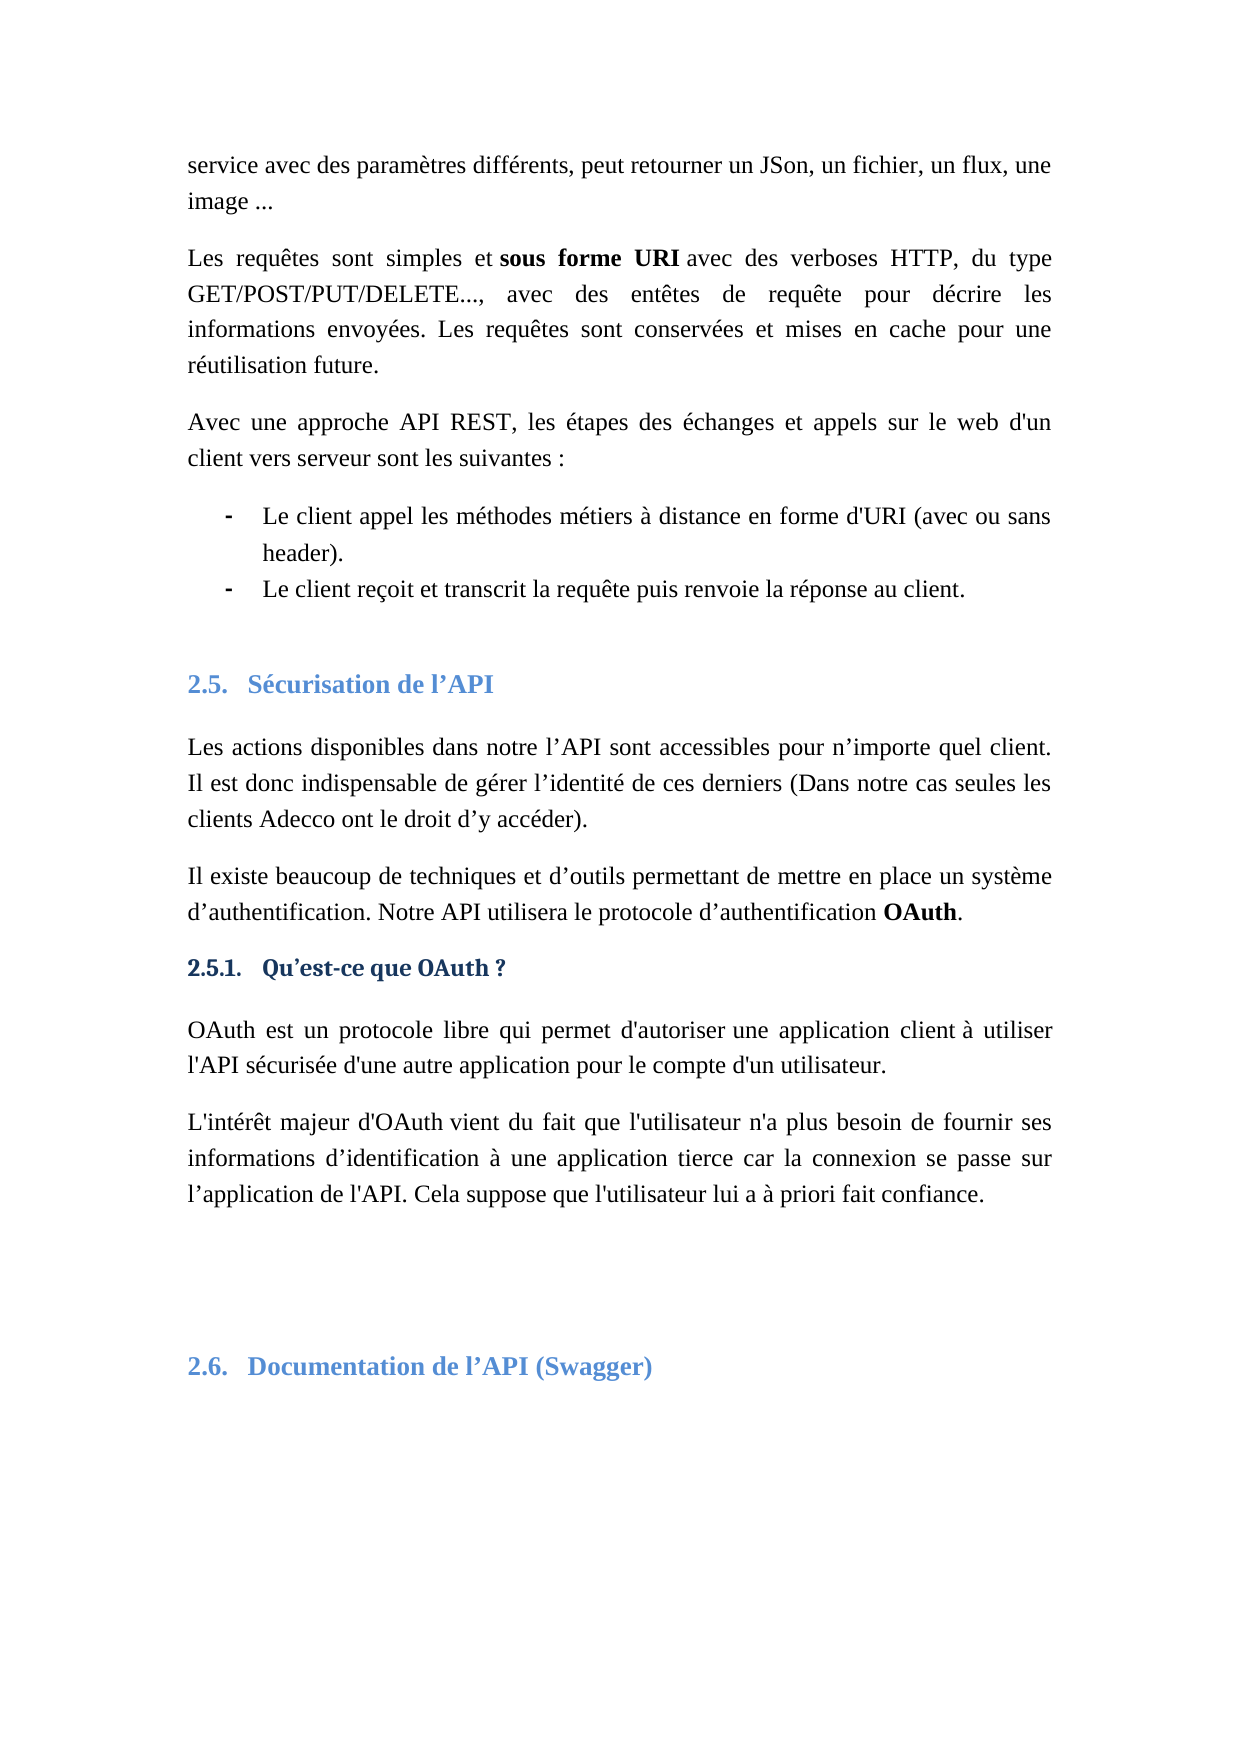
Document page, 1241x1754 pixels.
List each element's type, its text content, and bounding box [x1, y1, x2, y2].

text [187, 150, 1053, 215]
text Les actions disponibles dans notre l’API sont accessibles pour n’importe quel client. Il est donc indispensable de gérer l’identité de ces derniers (Dans notre cas seules les clients Adecco ont le droit d’y accéder). [187, 732, 1053, 833]
text Il existe beaucoup de techniques et d’outils permettant de mettre en place un système d’authentification. Notre API utilisera le protocole d’authentification OAuth. [187, 861, 1053, 926]
text Les requêtes sont simples et sous forme URI avec des verboses HTTP, du type GET/POST/PUT/DELETE..., avec des entêtes de requête pour décrire les informations envoyées. Les requêtes sont conservées et mises en cache pour une réutilisation future. [187, 243, 1053, 379]
subtitle Qu’est-ce que OAuth ? [187, 954, 1053, 982]
list Le client appel les méthodes métiers à distance en forme d'URI (avec ou sans header). [225, 500, 1053, 566]
text OAuth est un protocole libre qui permet d'autoriser une application client à utiliser l'API sécurisée d'une autre application pour le compte d'un utilisateur. [187, 1015, 1053, 1079]
text L'intérêt majeur d'OAuth vient du fait que l'utilisateur n'a plus besoin de fournir ses informations d’identification à une application tierce car la connexion se passe sur l’application de l'API. Cela suppose que l'utilisateur lui a à priori fait confiance. [187, 1107, 1053, 1208]
text Avec une approche API REST, les étapes des échanges et appels sur le web d'un client vers serveur sont les suivantes : [187, 407, 1053, 472]
subtitle Documentation de l’API (Swagger) [187, 1349, 1053, 1381]
subtitle Sécurisation de l’API [187, 668, 1053, 700]
list Le client reçoit et transcrit la requête puis renvoie la réponse au client. [225, 574, 1053, 604]
